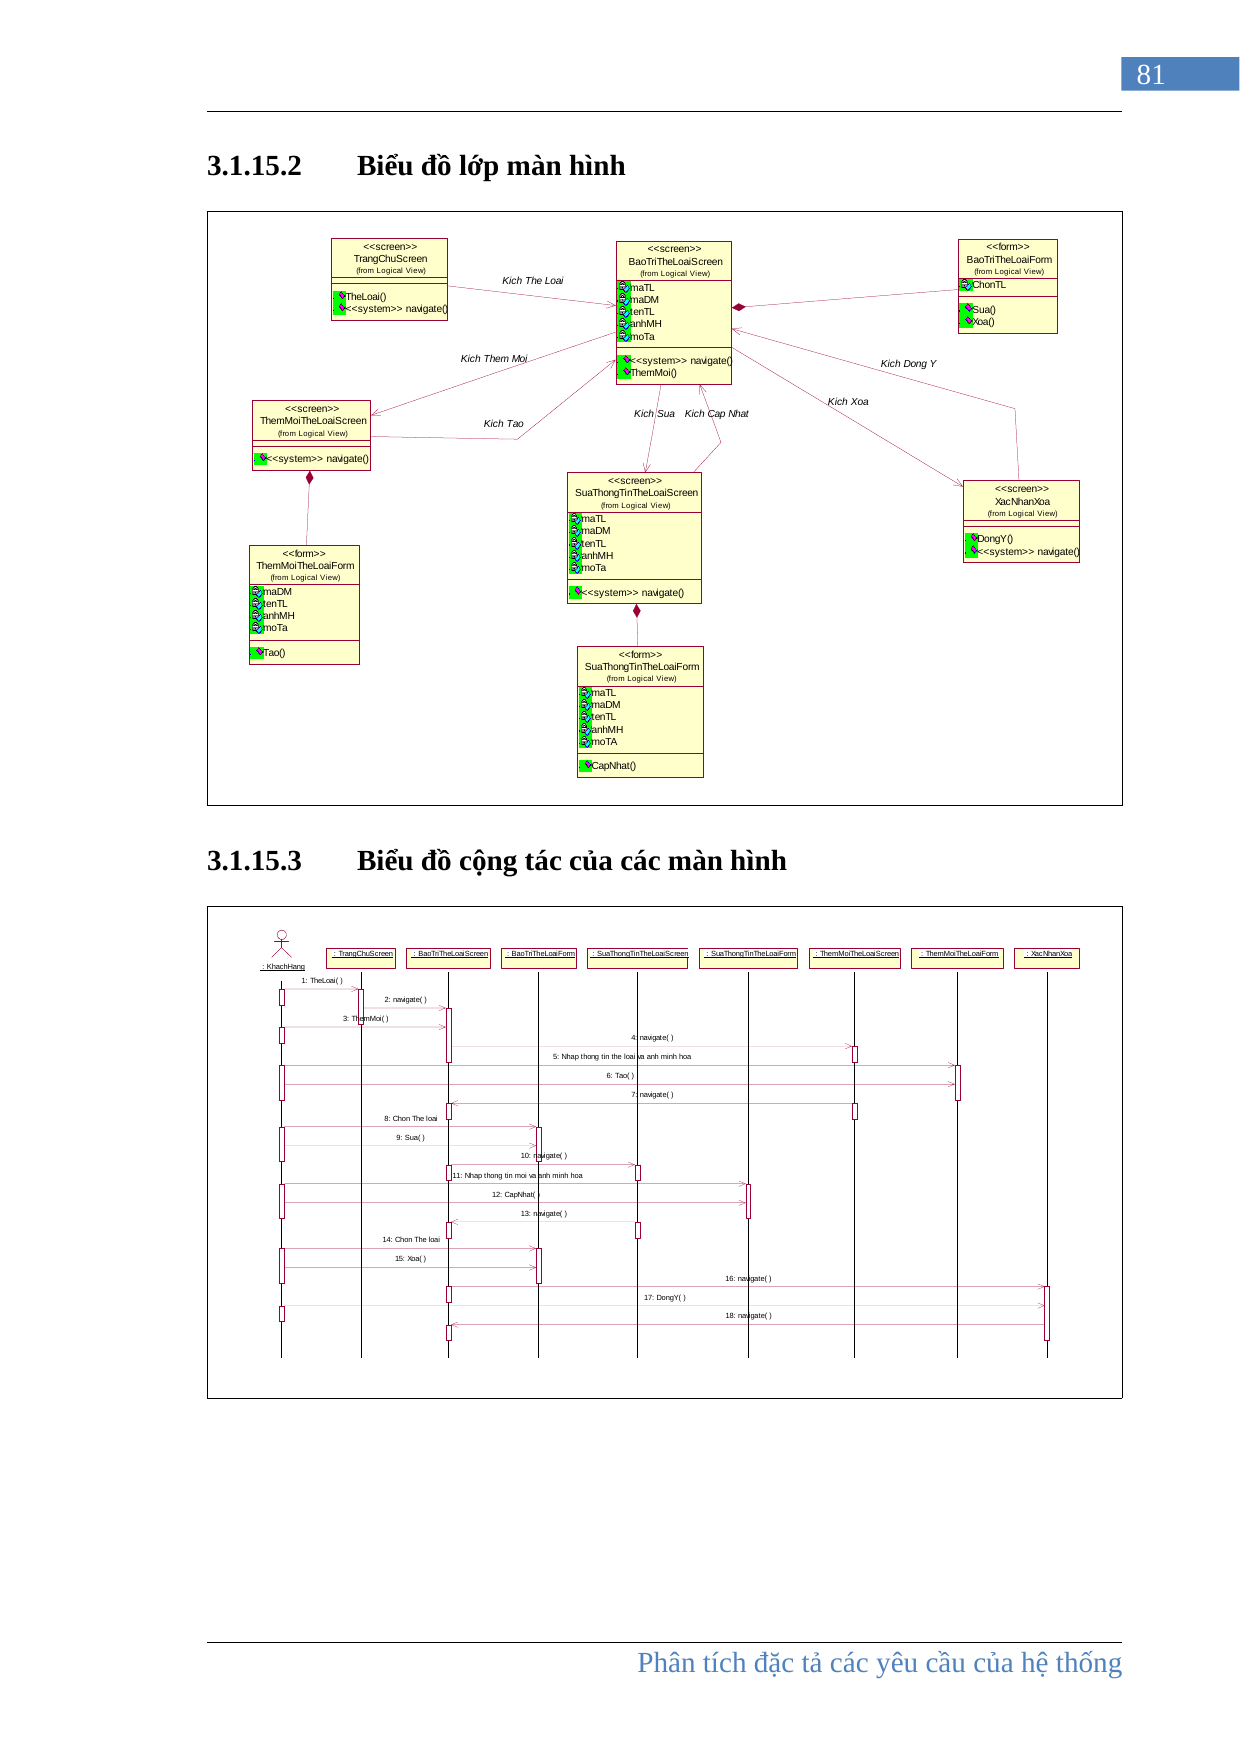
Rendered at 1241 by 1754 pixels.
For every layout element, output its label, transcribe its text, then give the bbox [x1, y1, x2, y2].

subtitle Biểu đồ lớp màn hình [207, 148, 1122, 181]
subtitle Biểu đồ cộng tác của các màn hình [207, 843, 1122, 877]
